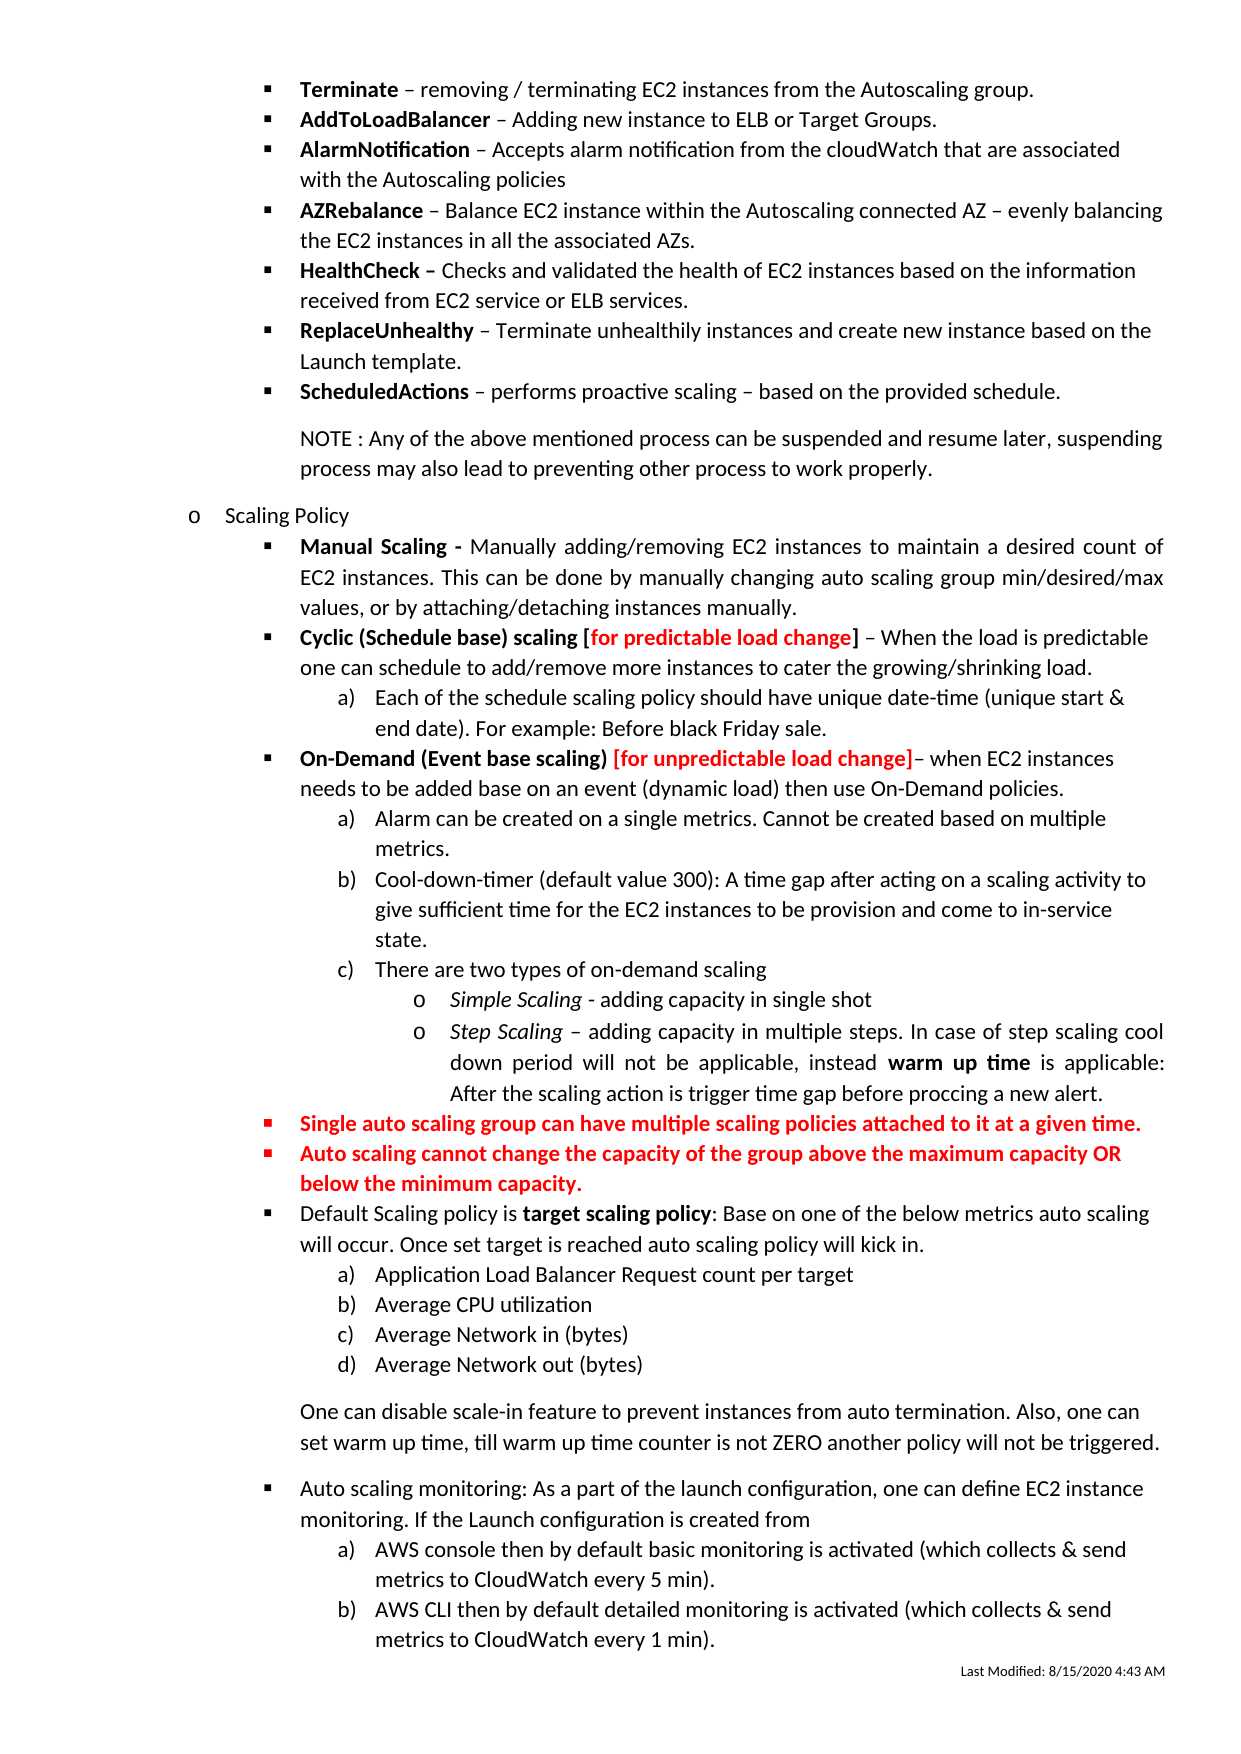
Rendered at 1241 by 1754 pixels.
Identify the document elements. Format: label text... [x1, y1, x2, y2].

list Average Network in (bytes) [337, 1320, 1165, 1348]
list Cyclic (Schedule base) scaling [for predictable load change] – When the load is predictable one can schedule to add/remove more instances to cater the growing/shrinking load. [262, 623, 1165, 681]
list Scaling Policy [187, 501, 1165, 530]
list AZRebalance – Balance EC2 instance within the Autoscaling connected AZ – evenly balancing the EC2 instances in all the associated AZs. [262, 196, 1165, 254]
list HealthCheck – Checks and validated the health of EC2 instances based on the information received from EC2 service or ELB services. [262, 256, 1165, 314]
list Application Load Balancer Request count per target [337, 1260, 1165, 1288]
list Average CPU utilization [337, 1290, 1165, 1318]
list AlarmNotification – Accepts alarm notification from the cloudWatch that are associated with the Autoscaling policies [262, 135, 1165, 194]
list Auto scaling cannot change the capacity of the group above the maximum capacity OR below the minimum capacity. [262, 1139, 1165, 1197]
list AWS CLI then by default detailed monitoring is activated (which collects & send metrics to CloudWatch every 1 min). [337, 1595, 1165, 1653]
list On-Demand (Event base scaling) [for unpredictable load change]– when EC2 instances needs to be added base on an event (dynamic load) then use On-Demand policies. [262, 744, 1165, 802]
list Alarm can be created on a single metrics. Cannot be created based on multiple metrics. [337, 804, 1165, 863]
list ReplaceUnhealthy – Terminate unhealthily instances and create new instance based on the Launch template. [262, 317, 1165, 375]
list Average Network out (bytes) [337, 1351, 1165, 1378]
list ScheduledActions – performs proactive scaling – based on the provided schedule. [262, 377, 1165, 405]
list Terminate – removing / terminating EC2 instances from the Autoscaling group. [262, 75, 1165, 103]
list Cool-down-timer (default value 300): A time gap after acting on a scaling activity to give sufficient time for the EC2 instances to be provision and come to in-service state. [337, 865, 1165, 953]
text One can disable scale-in feature to prevent instances from auto termination. Also, one can set warm up time, till warm up time counter is not ZERO another policy will not be triggered. [300, 1397, 1165, 1456]
list Manual Scaling - Manually adding/removing EC2 instances to maintain a desired count of EC2 instances. This can be done by manually changing auto scaling group min/desired/max values, or by attaching/detaching instances manually. [262, 532, 1165, 621]
text NOTE : Any of the above mentioned process can be suspended and resume later, suspending process may also lead to preventing other process to work properly. [300, 424, 1165, 482]
list Default Scaling policy is target scaling policy: Base on one of the below metrics auto scaling will occur. Once set target is reached auto scaling policy will kick in. [262, 1199, 1165, 1258]
list Each of the schedule scaling policy should have unique date-time (unique start & end date). For example: Before black Friday sale. [337, 683, 1165, 742]
list Step Scaling – adding capacity in multiple steps. In case of step scaling cool down period will not be applicable, instead warm up time is applicable: After the scaling action is trigger time gap before proccing a new alert. [412, 1017, 1165, 1107]
list AWS console then by default basic monitoring is activated (which collects & send metrics to CloudWatch every 5 min). [337, 1535, 1165, 1593]
list Auto scaling monitoring: As a part of the launch configuration, one can define EC2 instance monitoring. If the Launch configuration is created from [262, 1474, 1165, 1533]
list There are two types of on-demand scaling [337, 955, 1165, 983]
list AddToLoadBalancer – Adding new instance to ELB or Target Groups. [262, 105, 1165, 133]
list Single auto scaling group can have multiple scaling policies attached to it at a given time. [262, 1109, 1165, 1137]
list Simple Scaling - adding capacity in single shot [412, 986, 1165, 1015]
